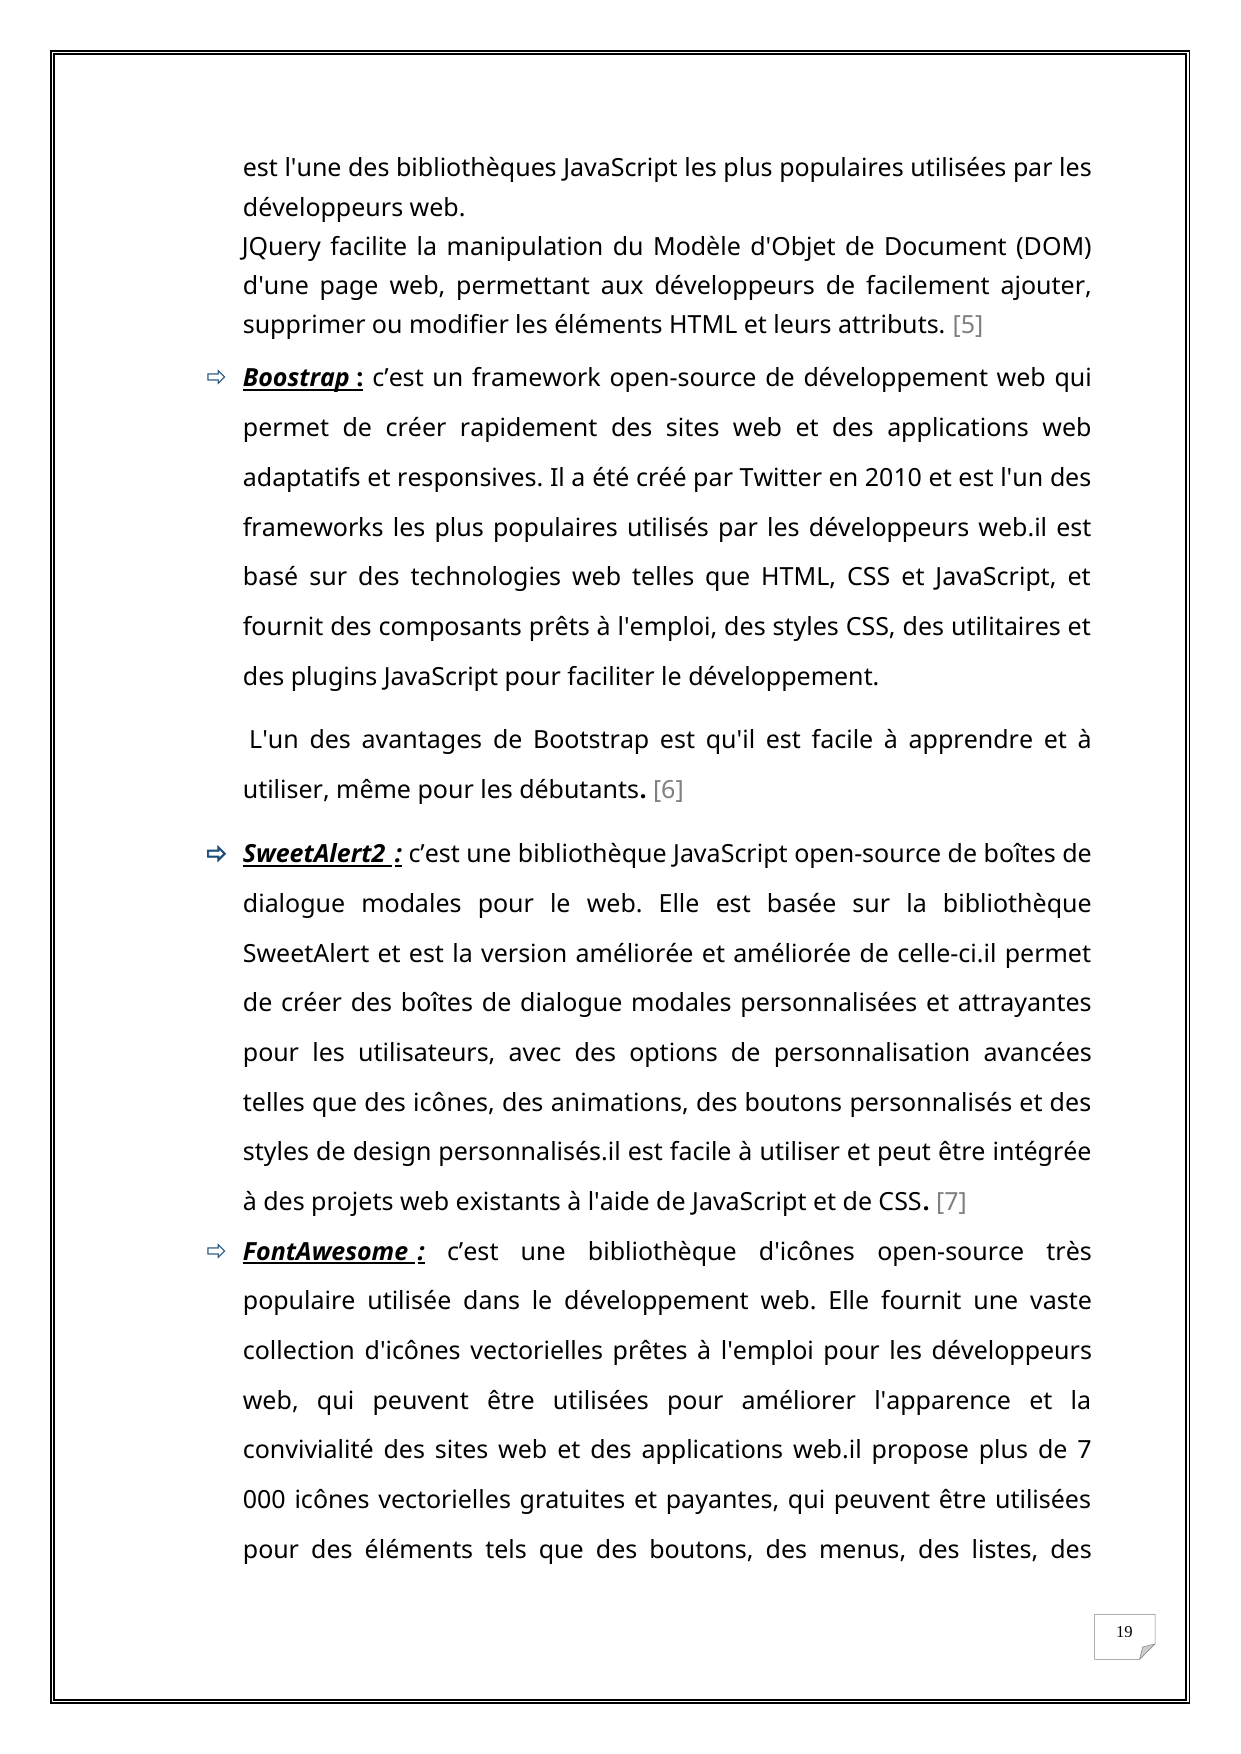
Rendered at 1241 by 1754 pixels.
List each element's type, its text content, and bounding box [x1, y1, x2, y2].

text JQuery facilite la manipulation du Modèle d'Objet de Document (DOM) d'une page web, permettant aux développeurs de facilement ajouter, supprimer ou modifier les éléments HTML et leurs attributs. [5] [242, 228, 1093, 341]
list Boostrap : c’est un framework open-source de développement web qui permet de créer rapidement des sites web et des applications web adaptatifs et responsives. Il a été créé par Twitter en 2010 et est l'un des frameworks les plus populaires utilisés par les développeurs web.il est basé sur des technologies web telles que HTML, CSS et JavaScript, et fournit des composants prêts à l'emploi, des styles CSS, des utilitaires et des plugins JavaScript pour faciliter le développement. [205, 360, 1093, 692]
text L'un des avantages de Bootstrap est qu'il est facile à apprendre et à utiliser, même pour les débutants. [6] [243, 722, 1093, 806]
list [205, 1233, 1093, 1566]
list SweetAlert2 : c’est une bibliothèque JavaScript open-source de boîtes de dialogue modales pour le web. Elle est basée sur la bibliothèque SweetAlert et est la version améliorée et améliorée de celle-ci.il permet de créer des boîtes de dialogue modales personnalisées et attrayantes pour les utilisateurs, avec des options de personnalisation avancées telles que des icônes, des animations, des boutons personnalisés et des styles de design personnalisés.il est facile à utiliser et peut être intégrée à des projets web existants à l'aide de JavaScript et de CSS. [7] [205, 836, 1093, 1218]
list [205, 150, 1093, 223]
